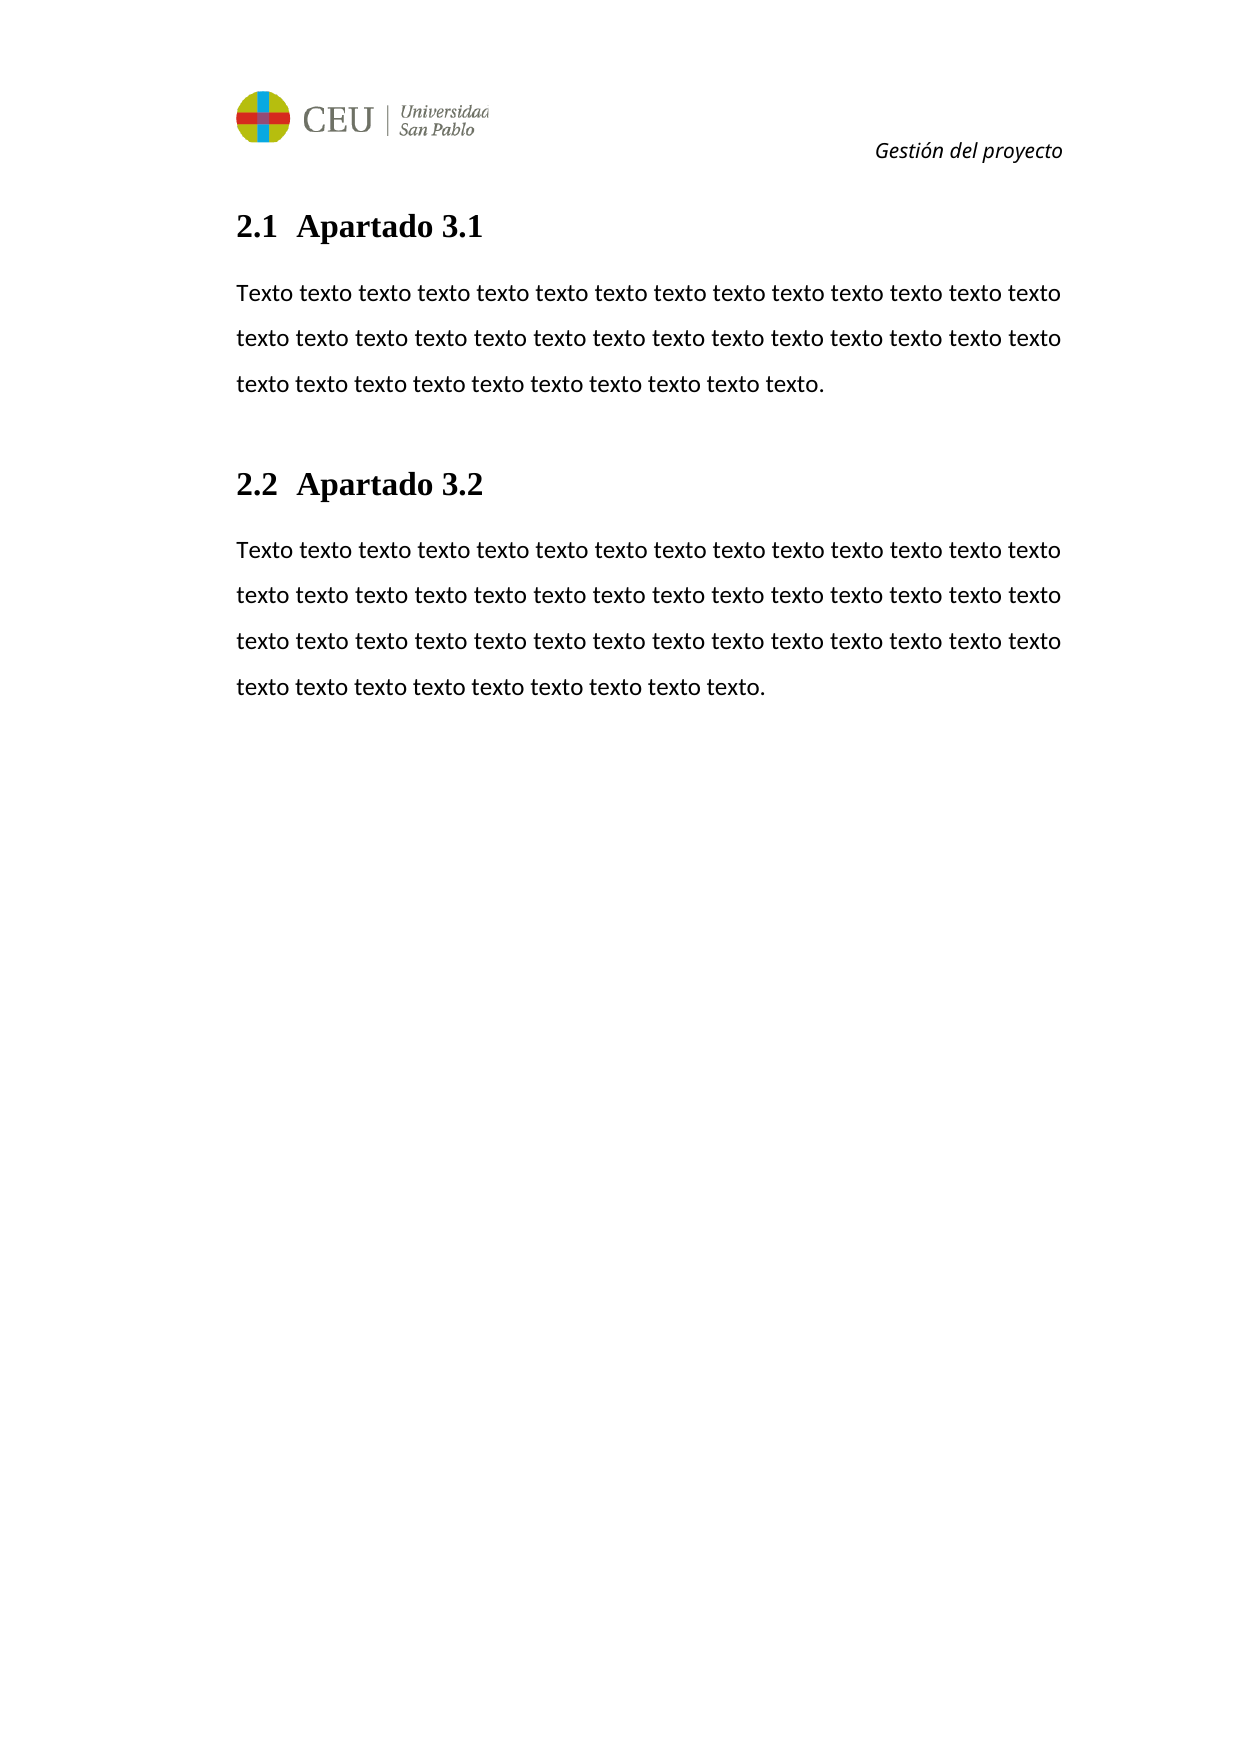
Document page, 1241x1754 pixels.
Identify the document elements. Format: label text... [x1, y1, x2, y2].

subtitle Apartado 3.1 [236, 207, 1063, 245]
text Texto texto texto texto texto texto texto texto texto texto texto texto texto texto texto texto texto texto texto texto texto texto texto texto texto texto texto texto texto texto texto texto texto texto texto texto texto texto texto texto texto texto texto texto texto texto texto texto texto texto texto. [236, 534, 1063, 702]
text Texto texto texto texto texto texto texto texto texto texto texto texto texto texto texto texto texto texto texto texto texto texto texto texto texto texto texto texto texto texto texto texto texto texto texto texto texto texto. [236, 277, 1063, 399]
subtitle Apartado 3.2 [236, 464, 1063, 502]
picture [235, 89, 489, 143]
